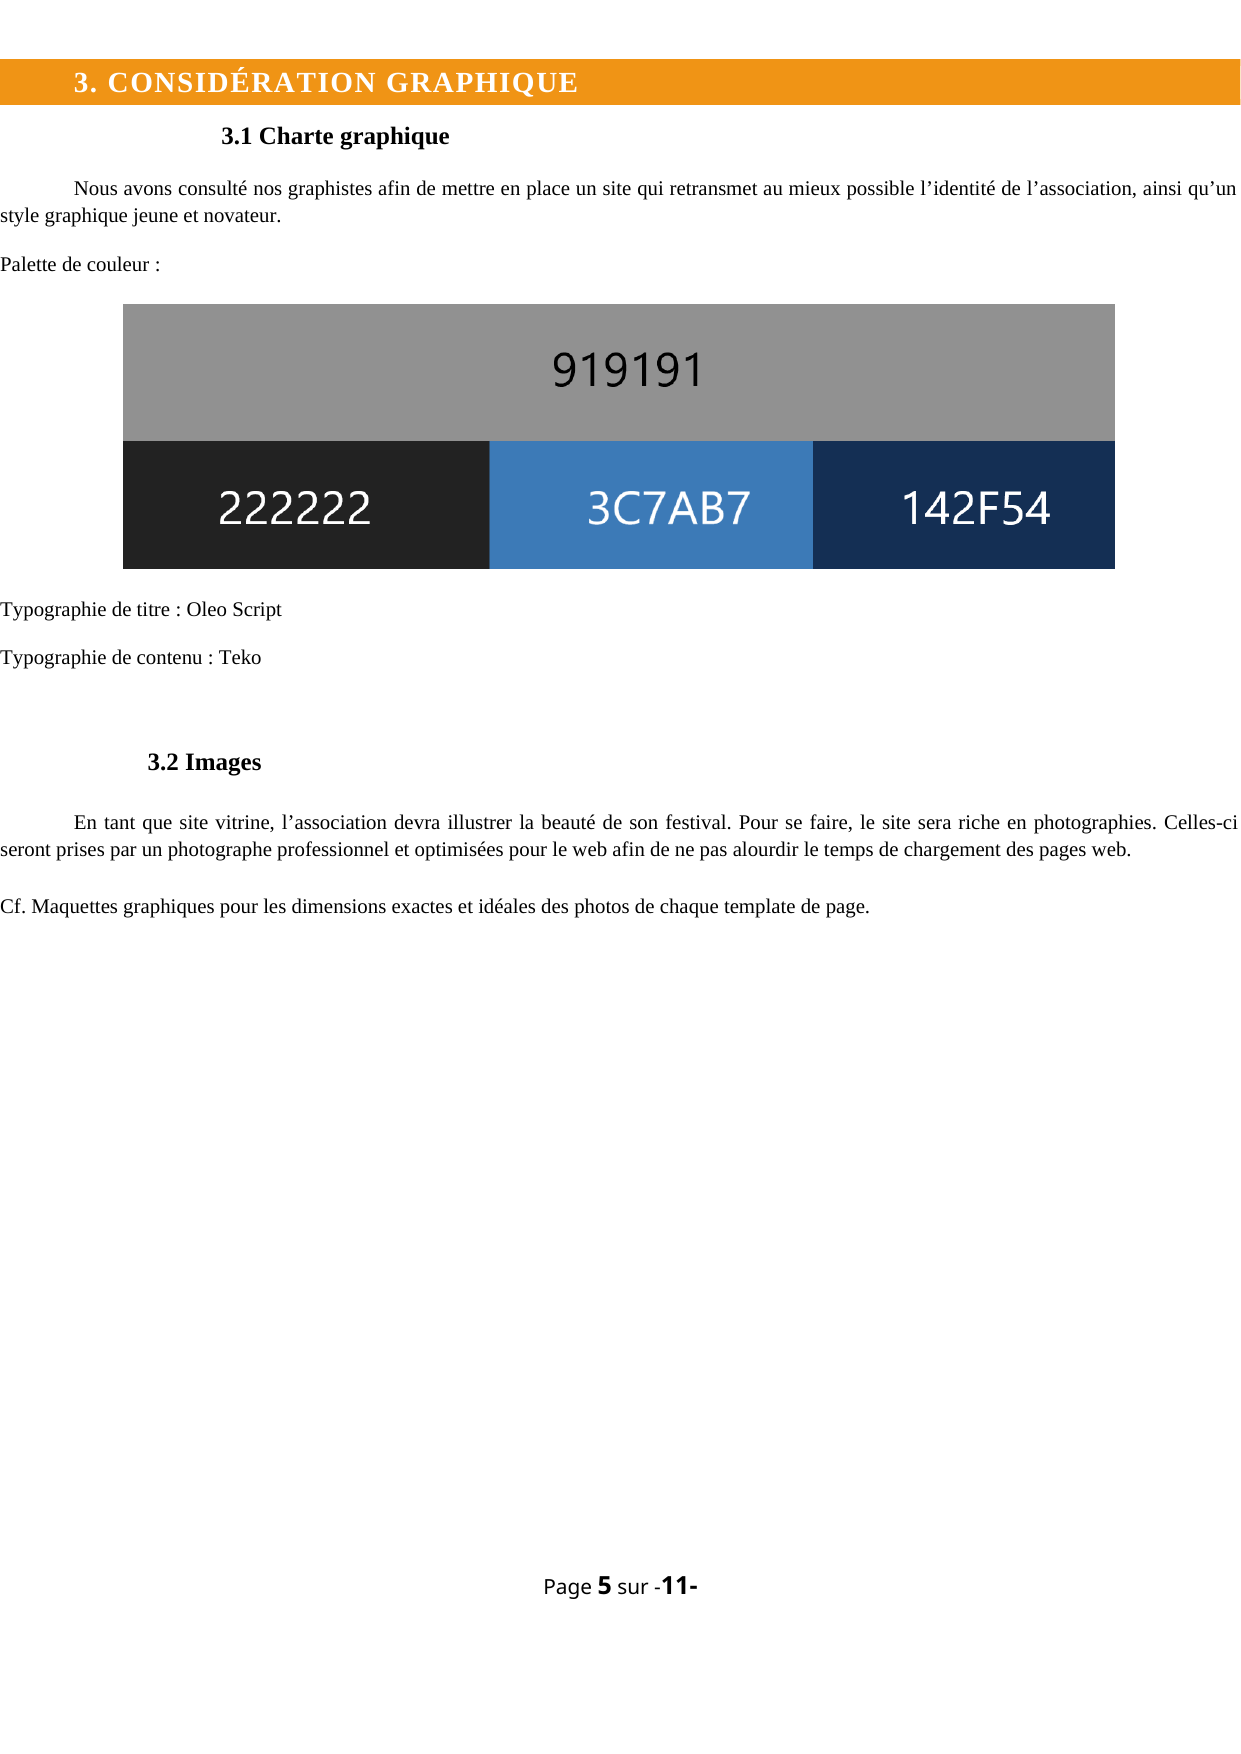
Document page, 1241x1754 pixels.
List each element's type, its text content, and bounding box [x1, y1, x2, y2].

text Typographie de contenu : Teko [0, 645, 1240, 669]
text Typographie de titre : Oleo Script [0, 597, 1240, 621]
text Cf. Maquettes graphiques pour les dimensions exactes et idéales des photos de chaque template de page. [0, 894, 1240, 918]
text Nous avons consulté nos graphistes afin de mettre en place un site qui retransmet au mieux possible l’identité de l’association, ainsi qu’un style graphique jeune et novateur. [0, 175, 1240, 227]
subtitle 3. Considération graphique [0, 66, 1240, 99]
text 3.1 Charte graphique [0, 121, 1240, 149]
text 3.2 Images [0, 747, 1240, 776]
text En tant que site vitrine, l’association devra illustrer la beauté de son festival. Pour se faire, le site sera riche en photographies. Celles-ci seront prises par un photographe professionnel et optimisées pour le web afin de ne pas alourdir le temps de chargement des pages web. [0, 810, 1240, 861]
picture [120, 299, 1120, 572]
text Palette de couleur : [0, 251, 1240, 276]
